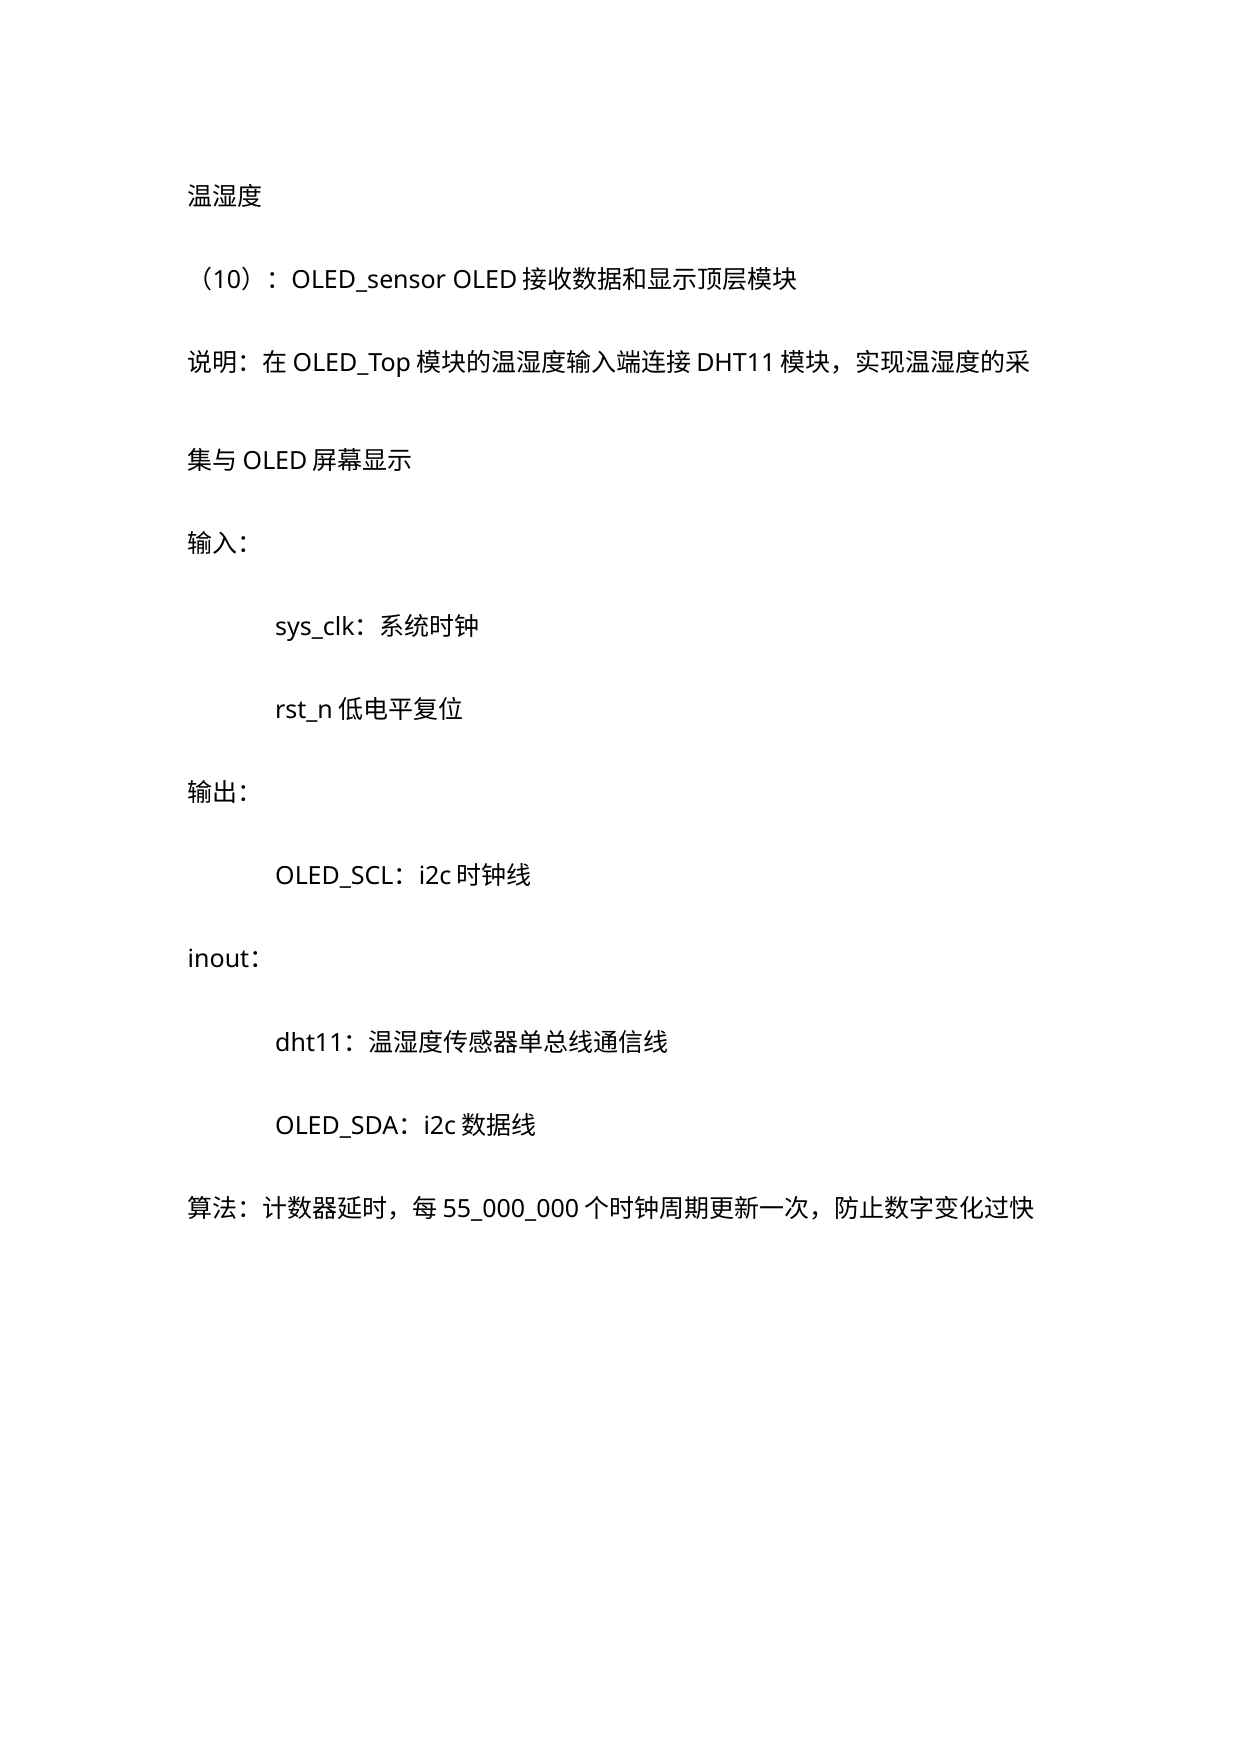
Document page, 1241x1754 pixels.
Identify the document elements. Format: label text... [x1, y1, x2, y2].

text 输入： [187, 509, 1053, 574]
text 输出： [187, 758, 1053, 823]
text rst_n低电平复位 [231, 675, 1053, 740]
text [187, 162, 1053, 227]
text dht11：温湿度传感器单总线通信线 [231, 1008, 1053, 1073]
text 算法：计数器延时，每55_000_000个时钟周期更新一次，防止数字变化过快 [187, 1174, 1053, 1239]
text sys_clk：系统时钟 [231, 592, 1053, 657]
text （10）：OLED_sensor OLED接收数据和显示顶层模块 [187, 245, 1053, 310]
text 说明：在OLED_Top模块的温湿度输入端连接DHT11模块，实现温湿度的采集与OLED屏幕显示 [187, 328, 1053, 491]
text OLED_SDA：i2c数据线 [231, 1091, 1053, 1156]
text OLED_SCL：i2c时钟线 [231, 841, 1053, 906]
text inout： [187, 924, 1053, 989]
